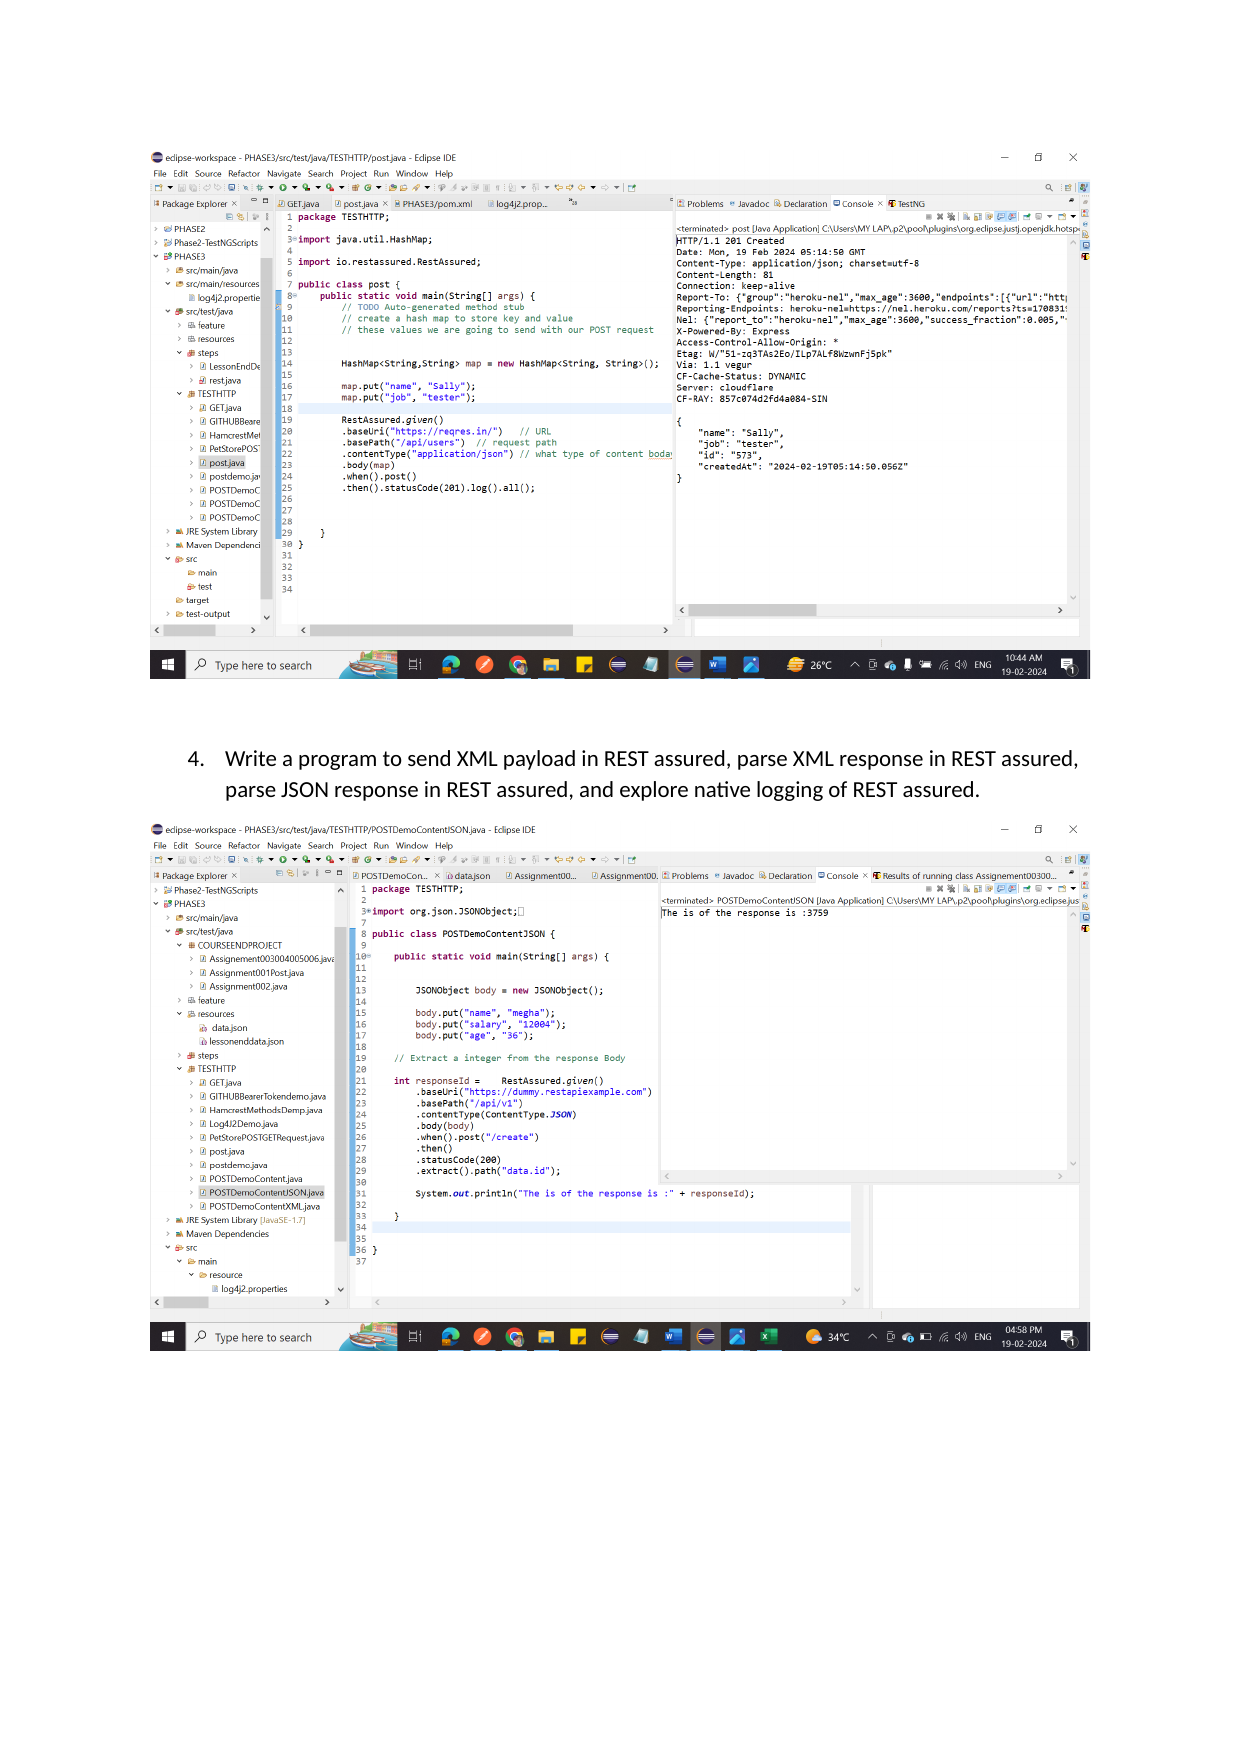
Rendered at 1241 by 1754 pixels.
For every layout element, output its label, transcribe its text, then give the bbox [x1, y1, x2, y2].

picture [150, 821, 1091, 1351]
list Write a program to send XML payload in REST assured, parse XML response in REST assured, parse JSON response in REST assured, and explore native logging of REST assured. [187, 744, 1090, 803]
picture [150, 150, 1091, 679]
